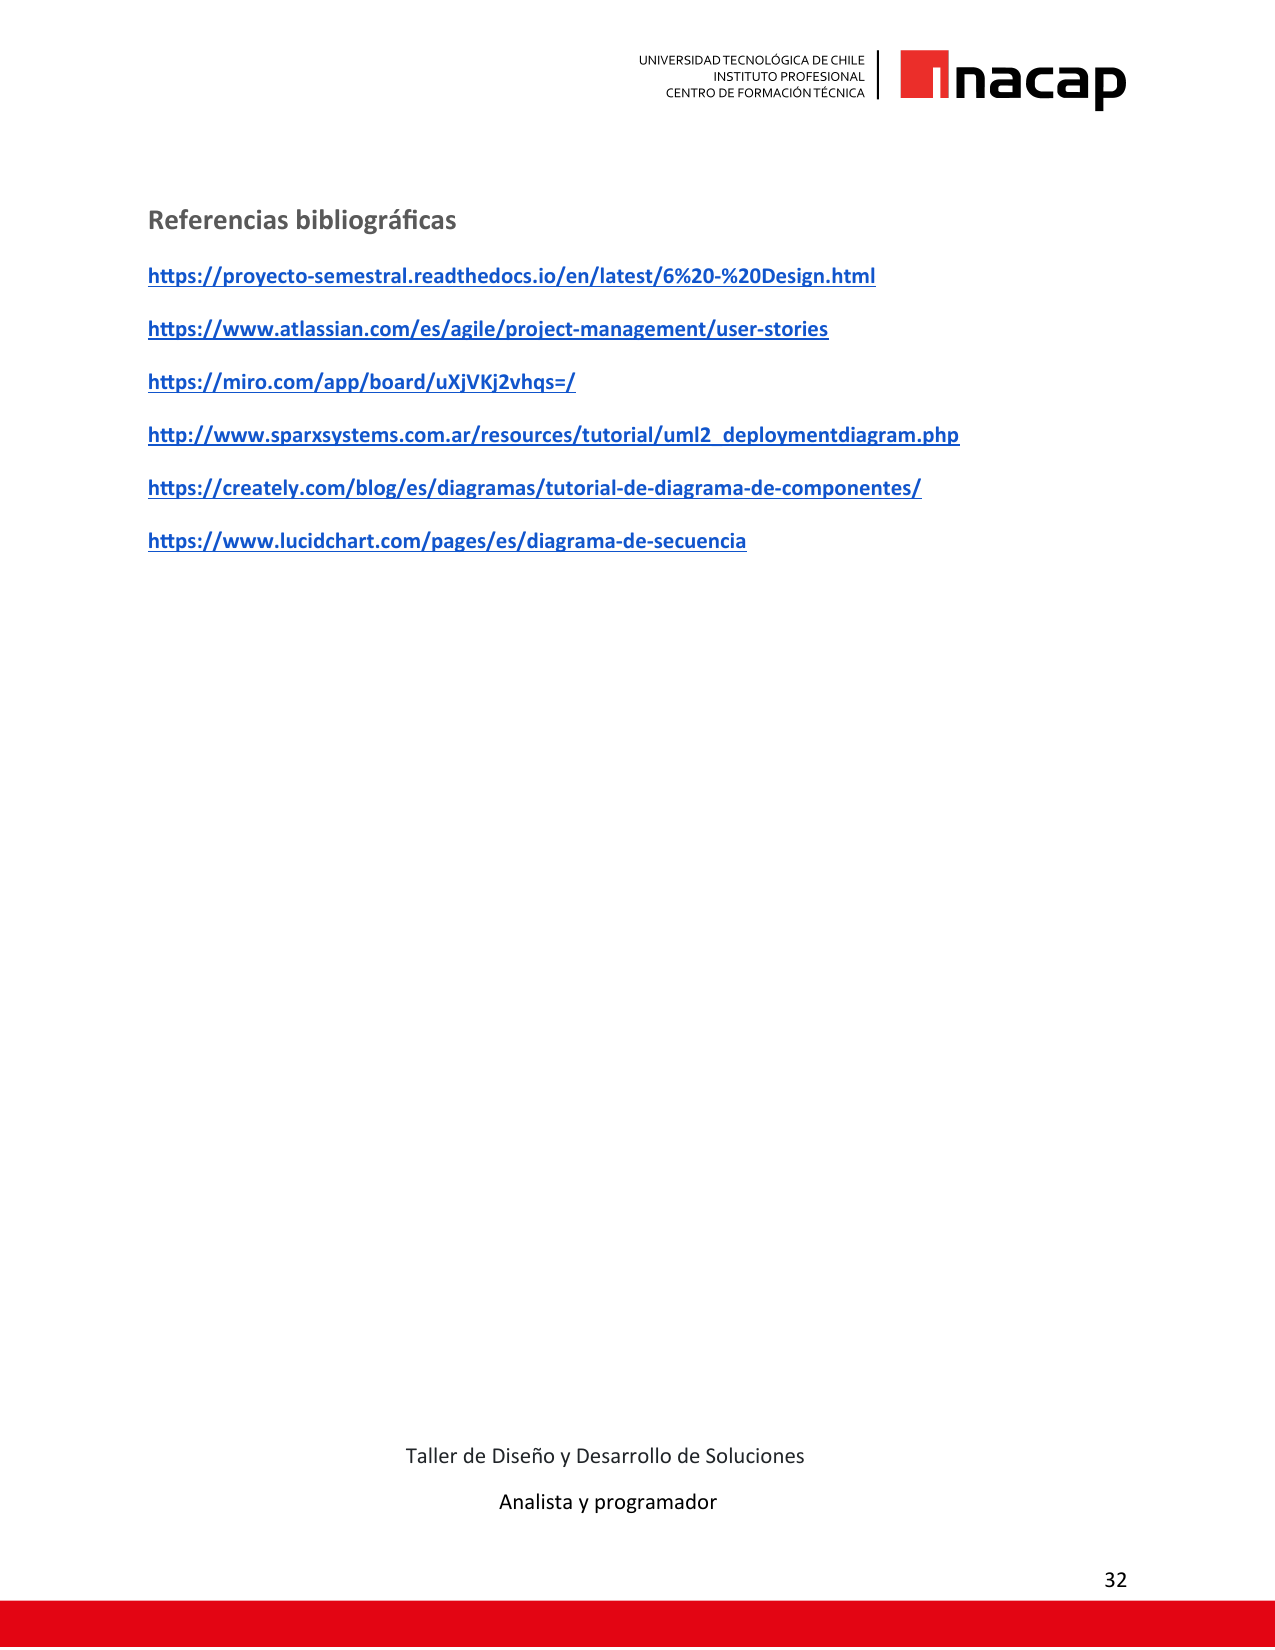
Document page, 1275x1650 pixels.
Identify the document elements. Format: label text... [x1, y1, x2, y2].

text Referencias bibliográficas [148, 201, 1127, 236]
text https://www.atlassian.com/es/agile/project-management/user-stories [148, 314, 1127, 342]
text https://www.lucidchart.com/pages/es/diagrama-de-secuencia [148, 526, 1127, 554]
text https://proyecto-semestral.readthedocs.io/en/latest/6%20-%20Design.html [148, 261, 1127, 289]
picture [636, 46, 1128, 112]
text https://creately.com/blog/es/diagramas/tutorial-de-diagrama-de-componentes/ [148, 473, 1127, 501]
text http://www.sparxsystems.com.ar/resources/tutorial/uml2_deploymentdiagram.php [148, 420, 1127, 448]
text https://miro.com/app/board/uXjVKj2vhqs=/ [148, 367, 1127, 395]
